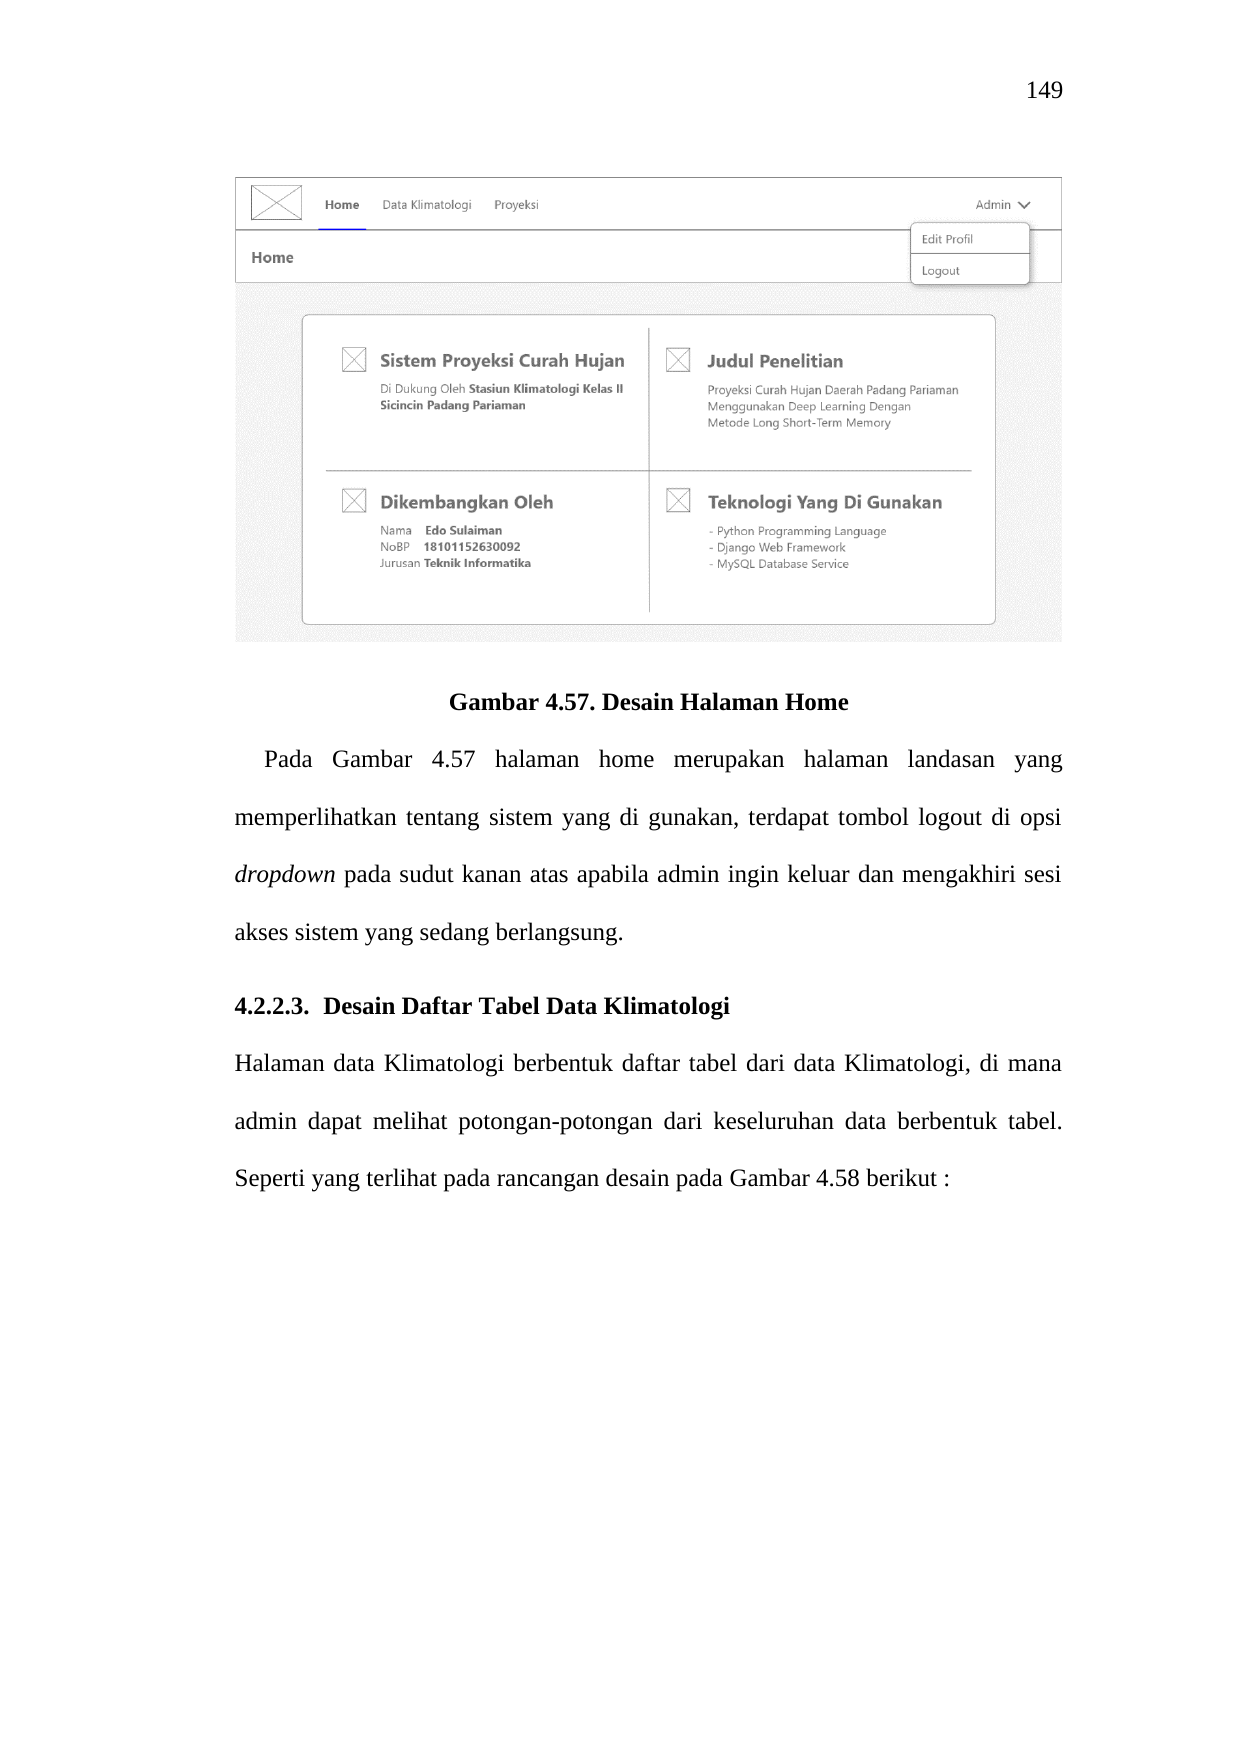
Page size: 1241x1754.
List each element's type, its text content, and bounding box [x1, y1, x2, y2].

picture [235, 177, 1062, 642]
subtitle Desain Daftar Tabel Data Klimatologi [234, 991, 1063, 1019]
